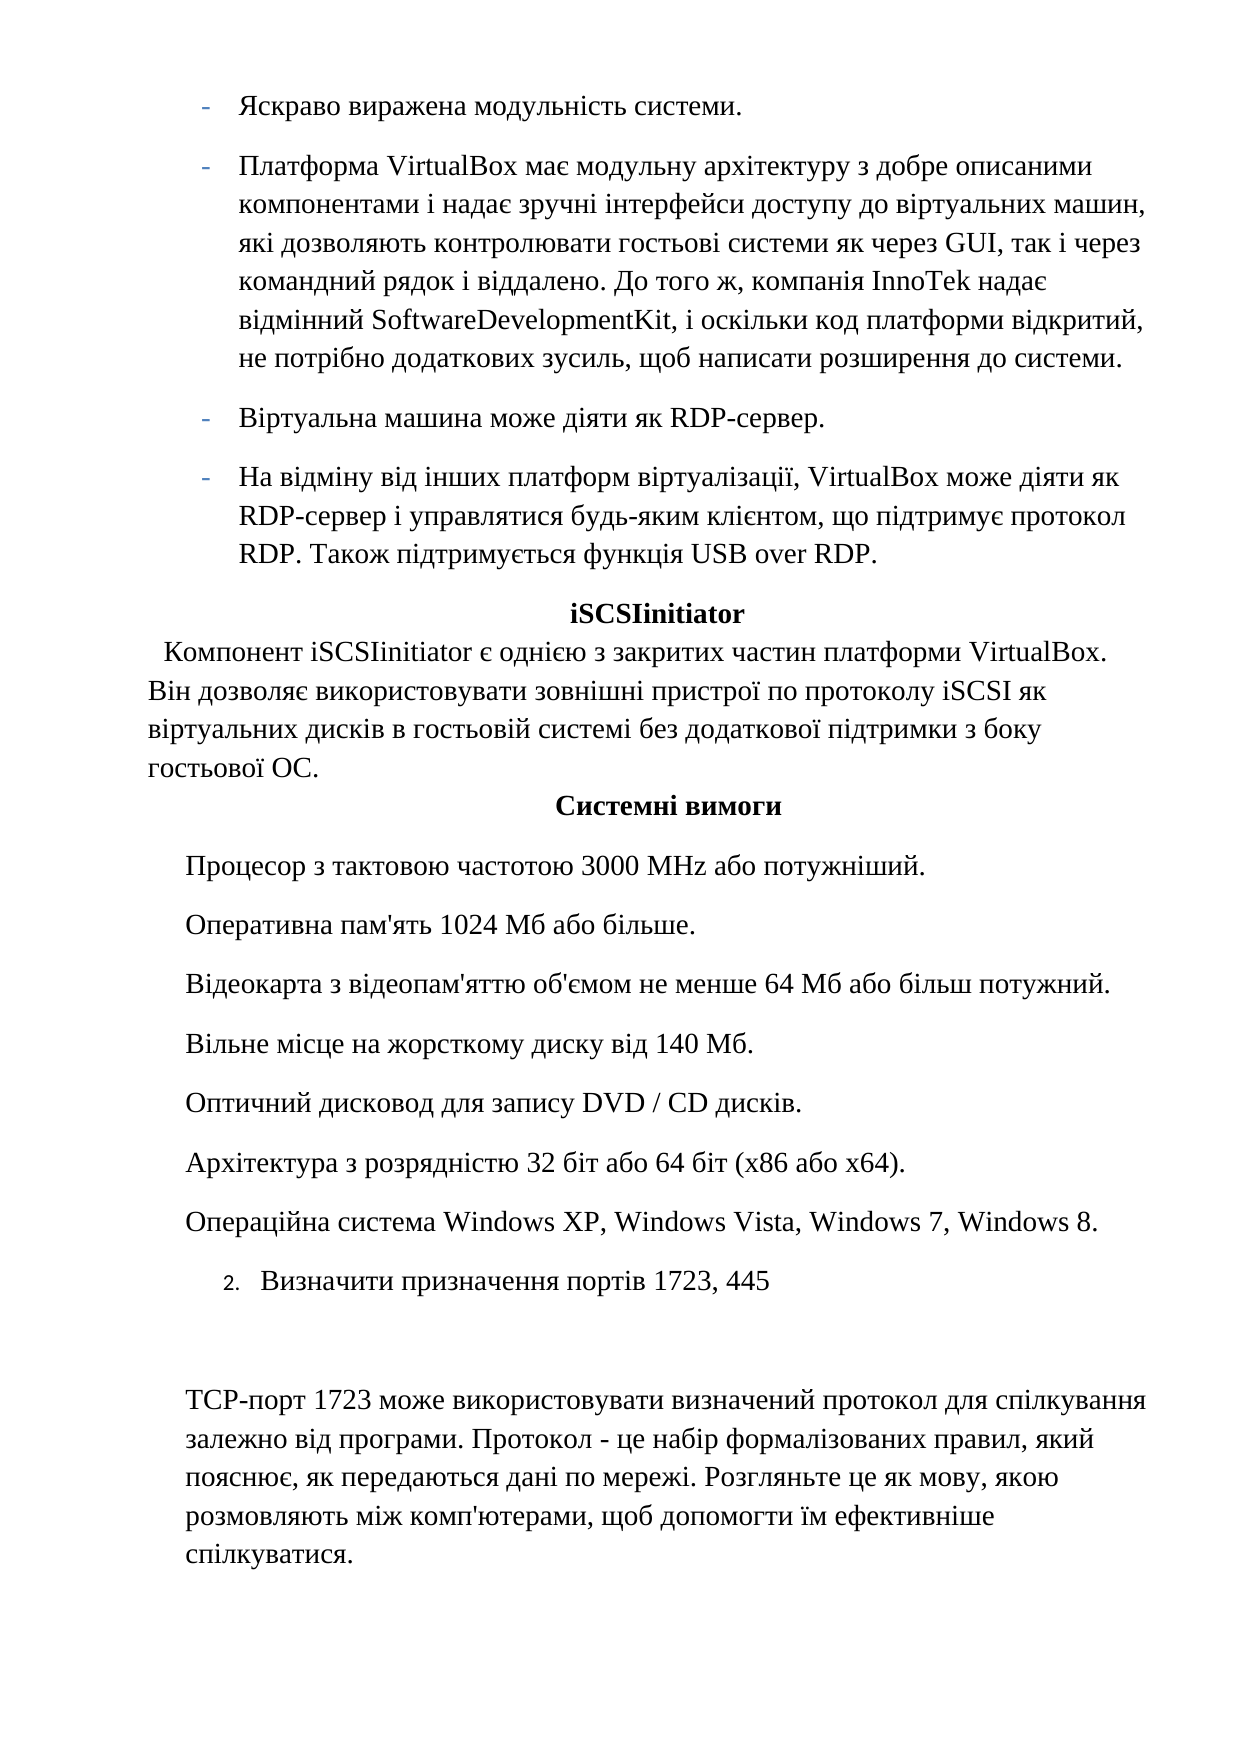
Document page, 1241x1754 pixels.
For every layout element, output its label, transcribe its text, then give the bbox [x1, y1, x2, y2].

subtitle Платформа VirtualBox має модульну архітектуру з добре описаними компонентами і надає зручні інтерфейси доступу до віртуальних машин, які дозволяють контролювати гостьові системи як через GUI, так і через командний рядок і віддалено. До того ж, компанія InnoTek надає відмінний SoftwareDevelopmentKit, і оскільки код платформи відкритий, не потрібно додаткових зусиль, щоб написати розширення до системи. [201, 148, 1152, 374]
text Оптичний дисковод для запису DVD / CD дисків. [185, 1085, 1152, 1119]
subtitle Компонент iSCSIinitiator є однією з закритих частин платформи VirtualBox. Він дозволяє використовувати зовнішні пристрої по протоколу iSCSI як віртуальних дисків в гостьовій системі без додаткової підтримки з боку гостьової ОС. [148, 634, 1152, 783]
text Вільне місце на жорсткому диску від 140 Мб. [185, 1026, 1152, 1059]
text Оперативна пам'ять 1024 Мб або більше. [185, 907, 1152, 941]
text Системні вимоги [185, 788, 1152, 822]
subtitle Яскраво виражена модульність системи. [201, 88, 1152, 122]
text Операційна система Windows XP, Windows Vista, Windows 7, Windows 8. [185, 1204, 1152, 1238]
text TCP-порт 1723 може використовувати визначений протокол для спілкування залежно від програми. Протокол - це набір формалізованих правил, який пояснює, як передаються дані по мережі. Розгляньте це як мову, якою розмовляють між комп'ютерами, щоб допомогти їм ефективніше спілкуватися. [185, 1382, 1152, 1570]
text Архітектура з розрядністю 32 біт або 64 біт (x86 або x64). [185, 1145, 1152, 1178]
subtitle На відміну від інших платформ віртуалізації, VirtualBox може діяти як RDP-сервер і управлятися будь-яким клієнтом, що підтримує протокол RDP. Також підтримується функція USB over RDP. [201, 459, 1152, 570]
subtitle iSCSIinitiator [148, 596, 1152, 629]
list Визначити призначення портів 1723, 445 [223, 1263, 1152, 1297]
subtitle Віртуальна машина може діяти як RDP-сервер. [201, 400, 1152, 433]
text Відеокарта з відеопам'яттю об'ємом не менше 64 Мб або більш потужний. [185, 967, 1152, 1000]
text Процесор з тактовою частотою 3000 MHz або потужніший. [185, 848, 1152, 881]
